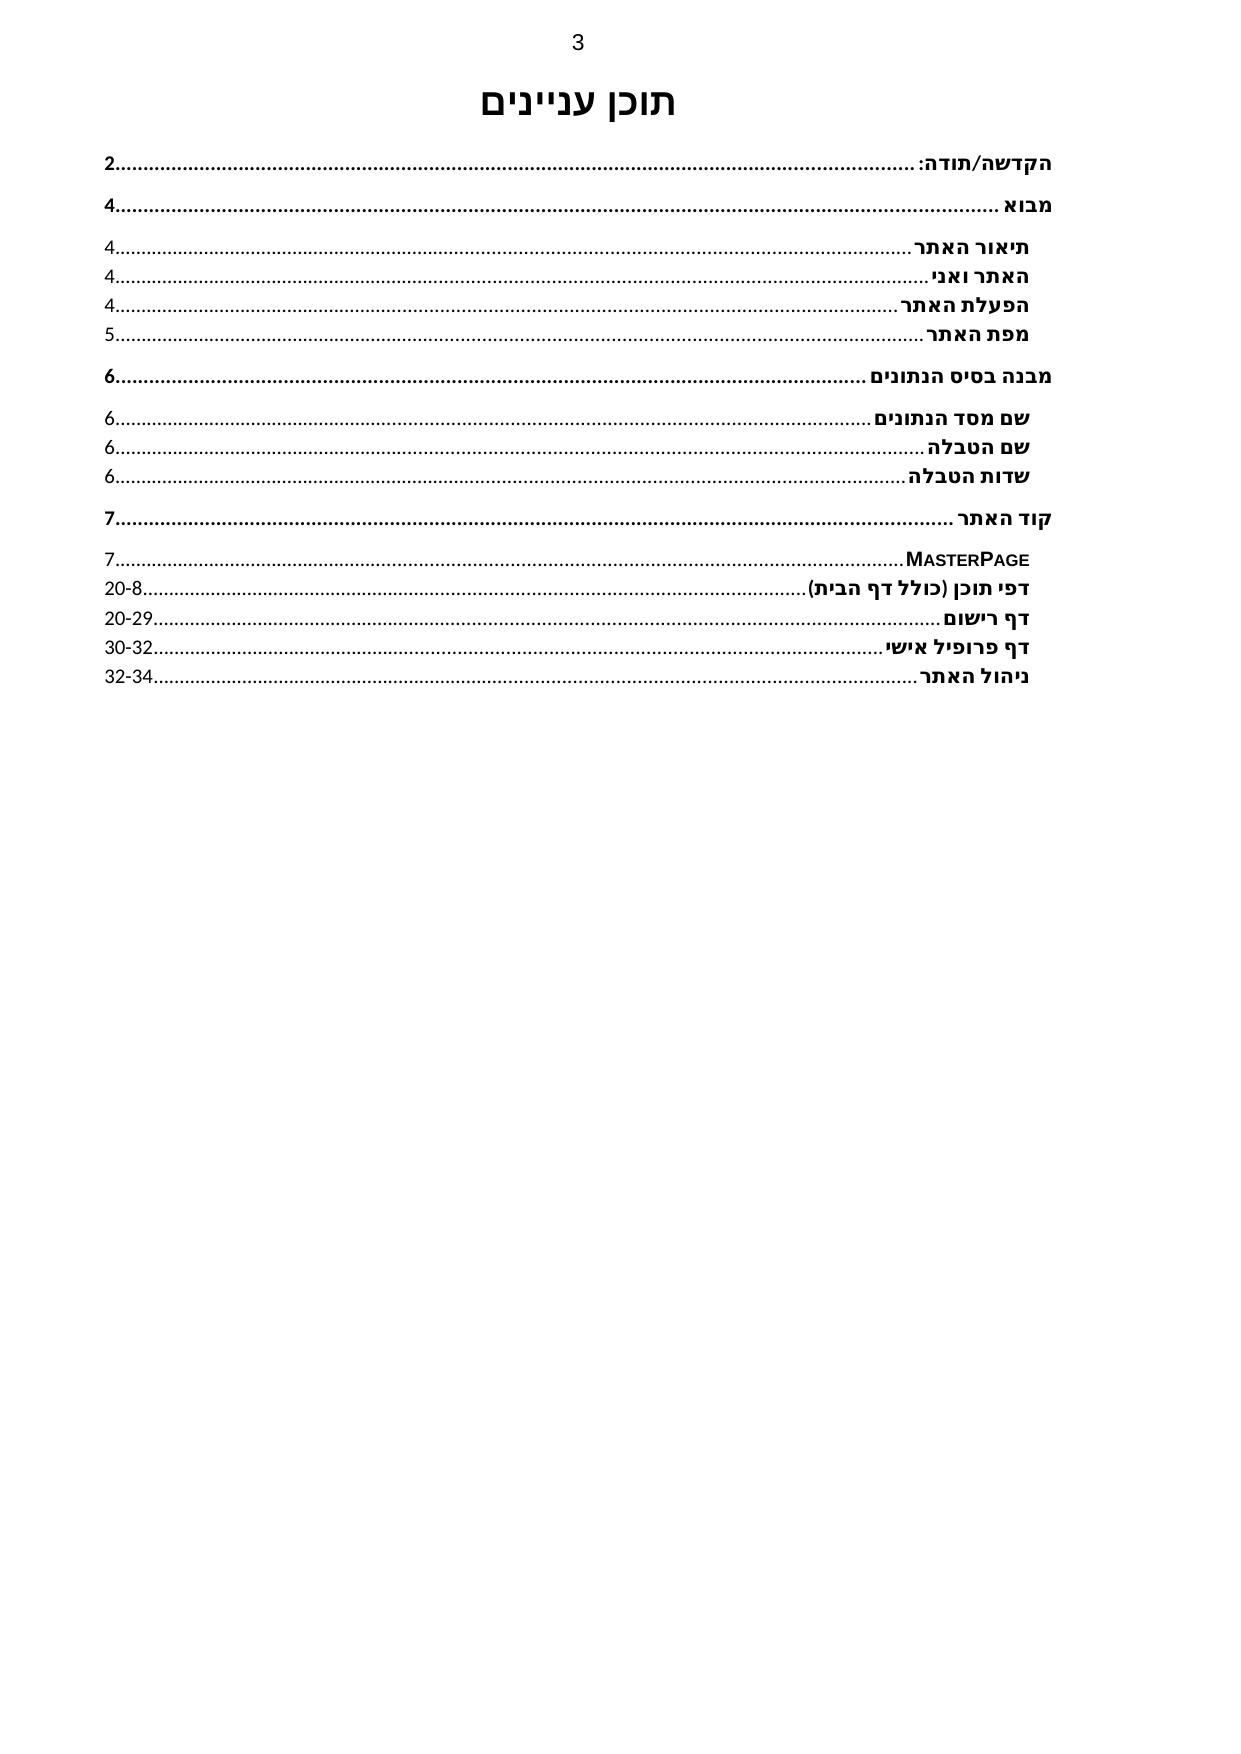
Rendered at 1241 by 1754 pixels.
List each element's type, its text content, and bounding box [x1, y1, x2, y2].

text מפת האתר 5 [103, 321, 1030, 347]
text שם מסד הנתונים 6 [103, 405, 1030, 430]
text האתר ואני 4 [103, 263, 1030, 288]
text דף פרופיל אישי 30-32 [103, 634, 1030, 659]
text מבוא 4 [103, 192, 1053, 218]
text שם הטבלה 6 [103, 434, 1030, 459]
text MasterPage 7 [103, 546, 1030, 572]
text שדות הטבלה 6 [103, 463, 1030, 488]
text דפי תוכן (כולל דף הבית) 20-8 [103, 576, 1030, 601]
text מבנה בסיס הנתונים 6 [103, 363, 1053, 388]
text תוכן עניינים [103, 80, 1053, 123]
text ניהול האתר 32-34 [103, 663, 1030, 688]
text קוד האתר 7 [103, 505, 1053, 530]
text הקדשה/תודה: 2 [103, 151, 1053, 176]
text דף רישום 20-29 [103, 605, 1030, 630]
text תיאור האתר 4 [103, 234, 1030, 259]
text הפעלת האתר 4 [103, 292, 1030, 318]
